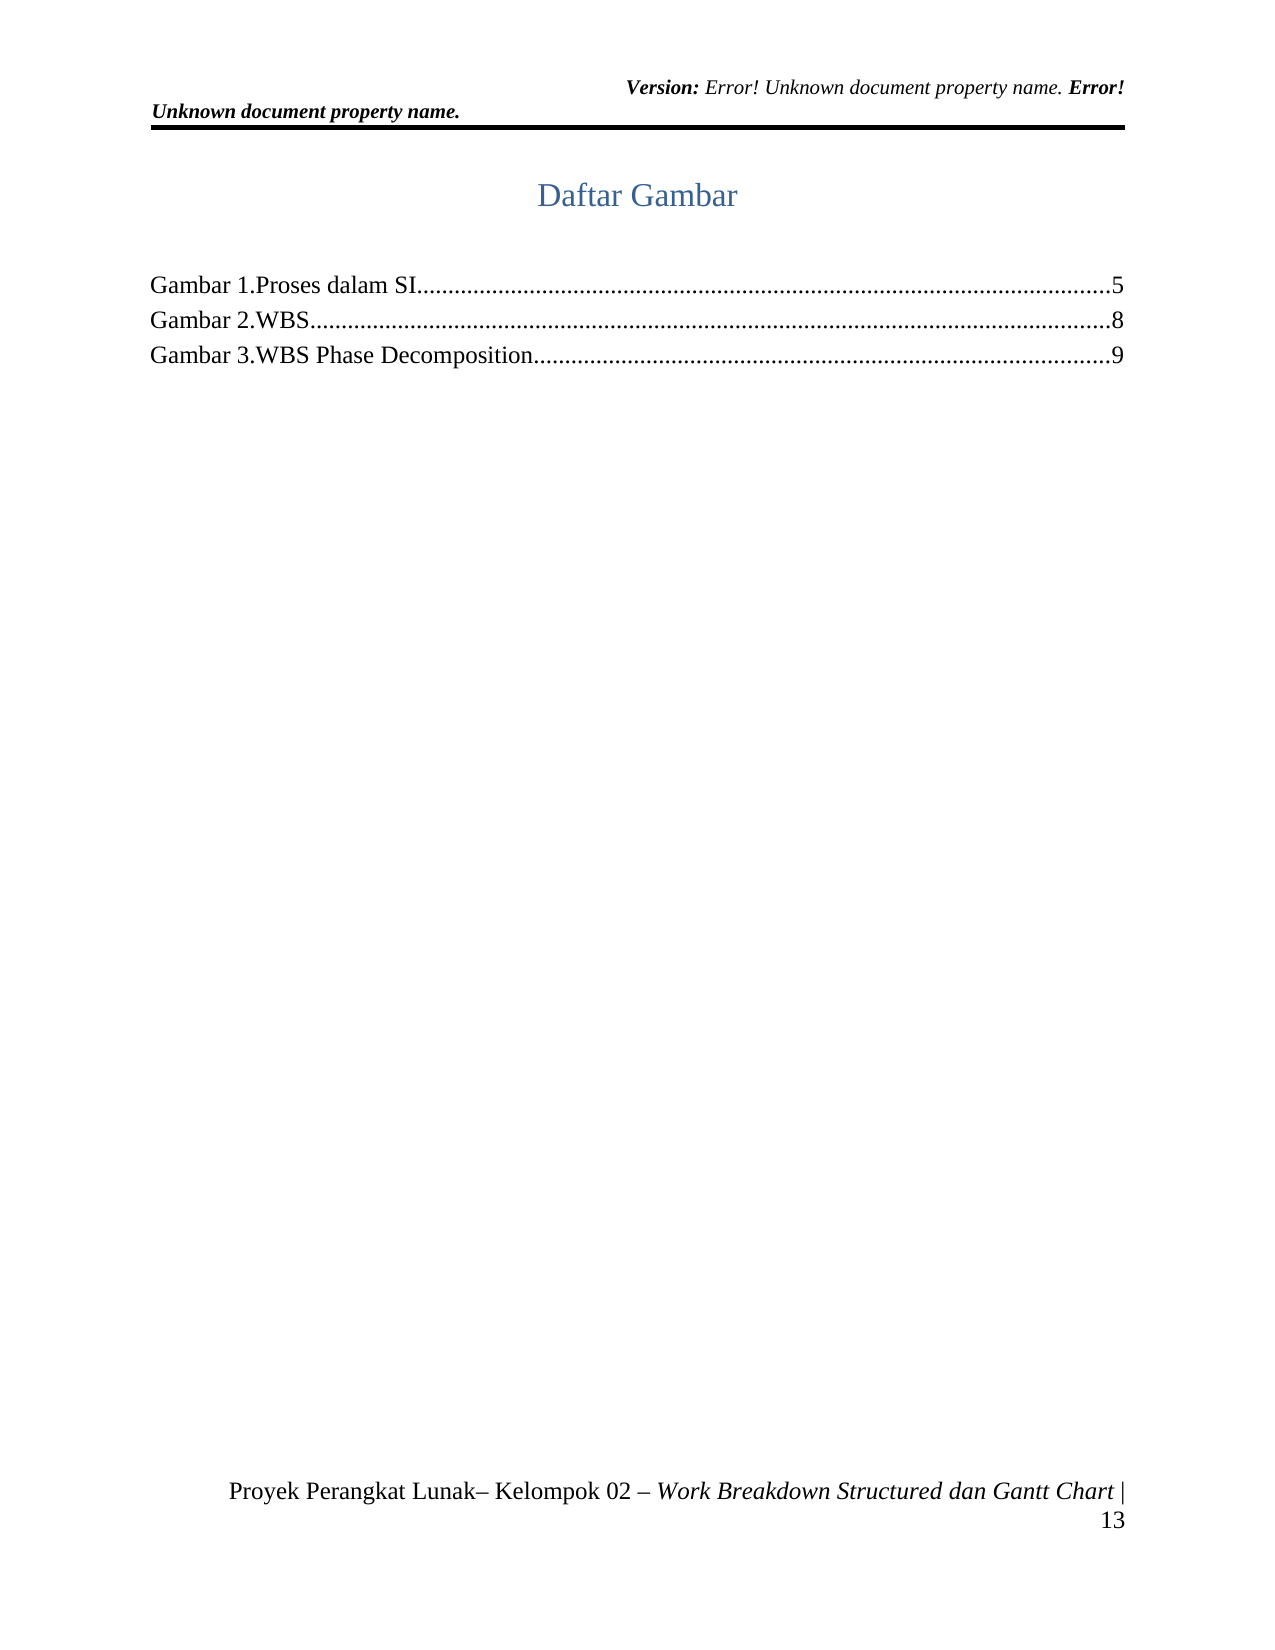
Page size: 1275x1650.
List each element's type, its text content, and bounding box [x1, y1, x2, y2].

text Gambar 1.Proses dalam SI 5 [150, 270, 1125, 299]
text Gambar 2.WBS 8 [150, 305, 1125, 334]
text Gambar 3.WBS Phase Decomposition 9 [150, 340, 1125, 369]
subtitle Daftar Gambar [150, 175, 1125, 213]
